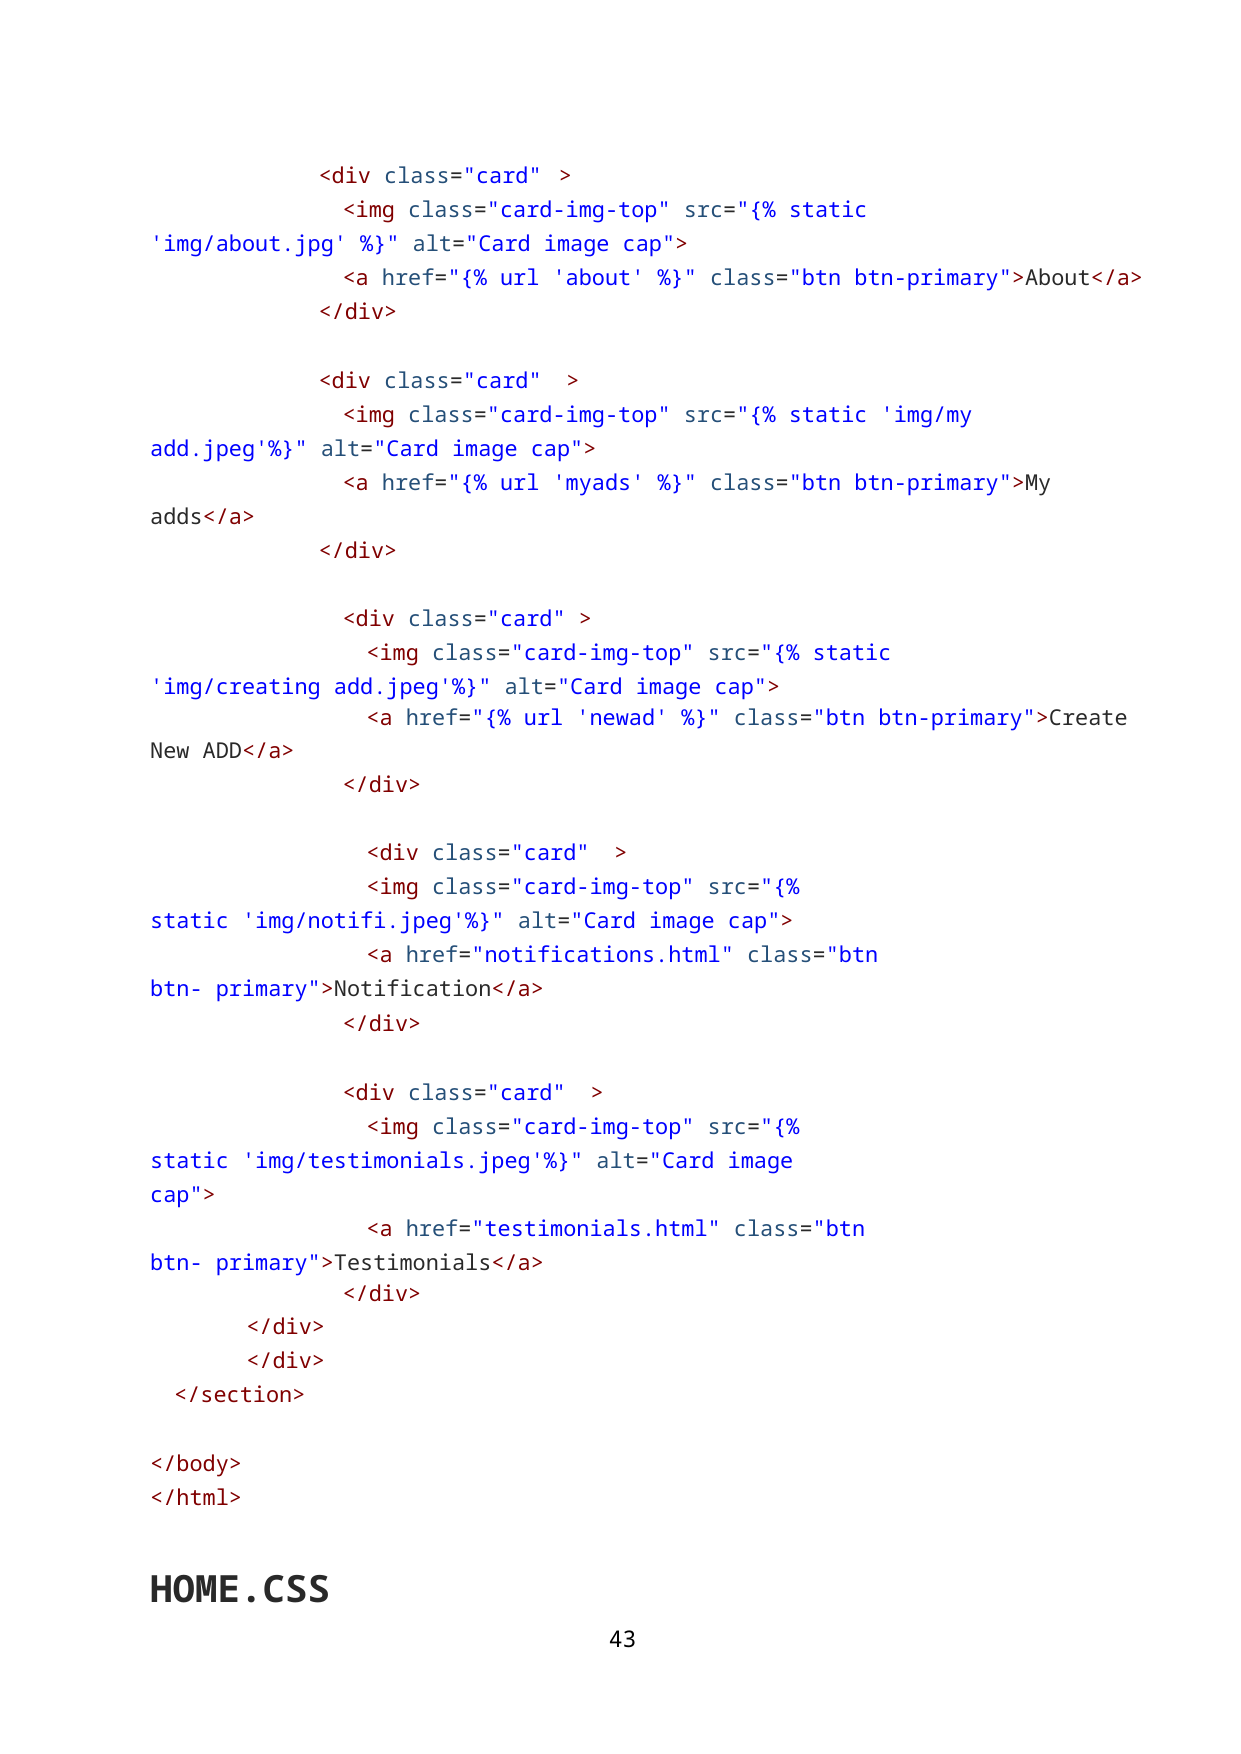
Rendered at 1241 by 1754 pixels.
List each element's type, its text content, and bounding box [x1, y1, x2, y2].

text <img class="card-img-top" src="{% static 'img/my add.jpeg'%}" alt="Card image cap"> [150, 399, 1077, 463]
text <a href="testimonials.html" class="btn btn- primary">Testimonials</a> [150, 1213, 885, 1277]
text </html> [150, 1482, 1217, 1512]
text <img class="card-img-top" src="{% static 'img/creating add.jpeg'%}" alt="Card image cap"> [150, 637, 1017, 701]
text New ADD</a> [150, 735, 1217, 765]
text <div class="card" > [366, 837, 1217, 867]
text </body> [150, 1448, 1217, 1477]
text <img class="card-img-top" src="{% static 'img/notifi.jpeg'%}" alt="Card image cap"> [150, 871, 849, 935]
text <a href="{% url 'myads' %}" class="btn btn-primary">My [342, 467, 1217, 497]
text <a href="{% url 'about' %}" class="btn btn-primary">About</a> [342, 262, 1217, 292]
text </section> [174, 1379, 1217, 1409]
text <img class="card-img-top" src="{% static 'img/about.jpg' %}" alt="Card image cap"> [150, 194, 1066, 258]
text <div class="card" > [318, 160, 1217, 189]
text <div class="card" > [342, 603, 1217, 633]
text </div> [318, 296, 1217, 326]
text <div class="card" > [342, 1077, 1217, 1107]
text </div> [246, 1311, 1217, 1341]
text </div> [342, 769, 1217, 799]
text </div> [246, 1345, 1217, 1375]
text <img class="card-img-top" src="{% static 'img/testimonials.jpeg'%}" alt="Card image cap"> [150, 1111, 849, 1209]
text <a href="notifications.html" class="btn btn- primary">Notification</a> [150, 939, 897, 1003]
text HOME.CSS [150, 1562, 1217, 1613]
text <a href="{% url 'newad' %}" class="btn btn-primary">Create [366, 705, 1217, 731]
text adds</a> [150, 501, 1217, 531]
text <div class="card" > [318, 365, 1217, 394]
text </div> [342, 1008, 1217, 1038]
text </div> [318, 535, 1217, 565]
text </div> [342, 1281, 1217, 1307]
